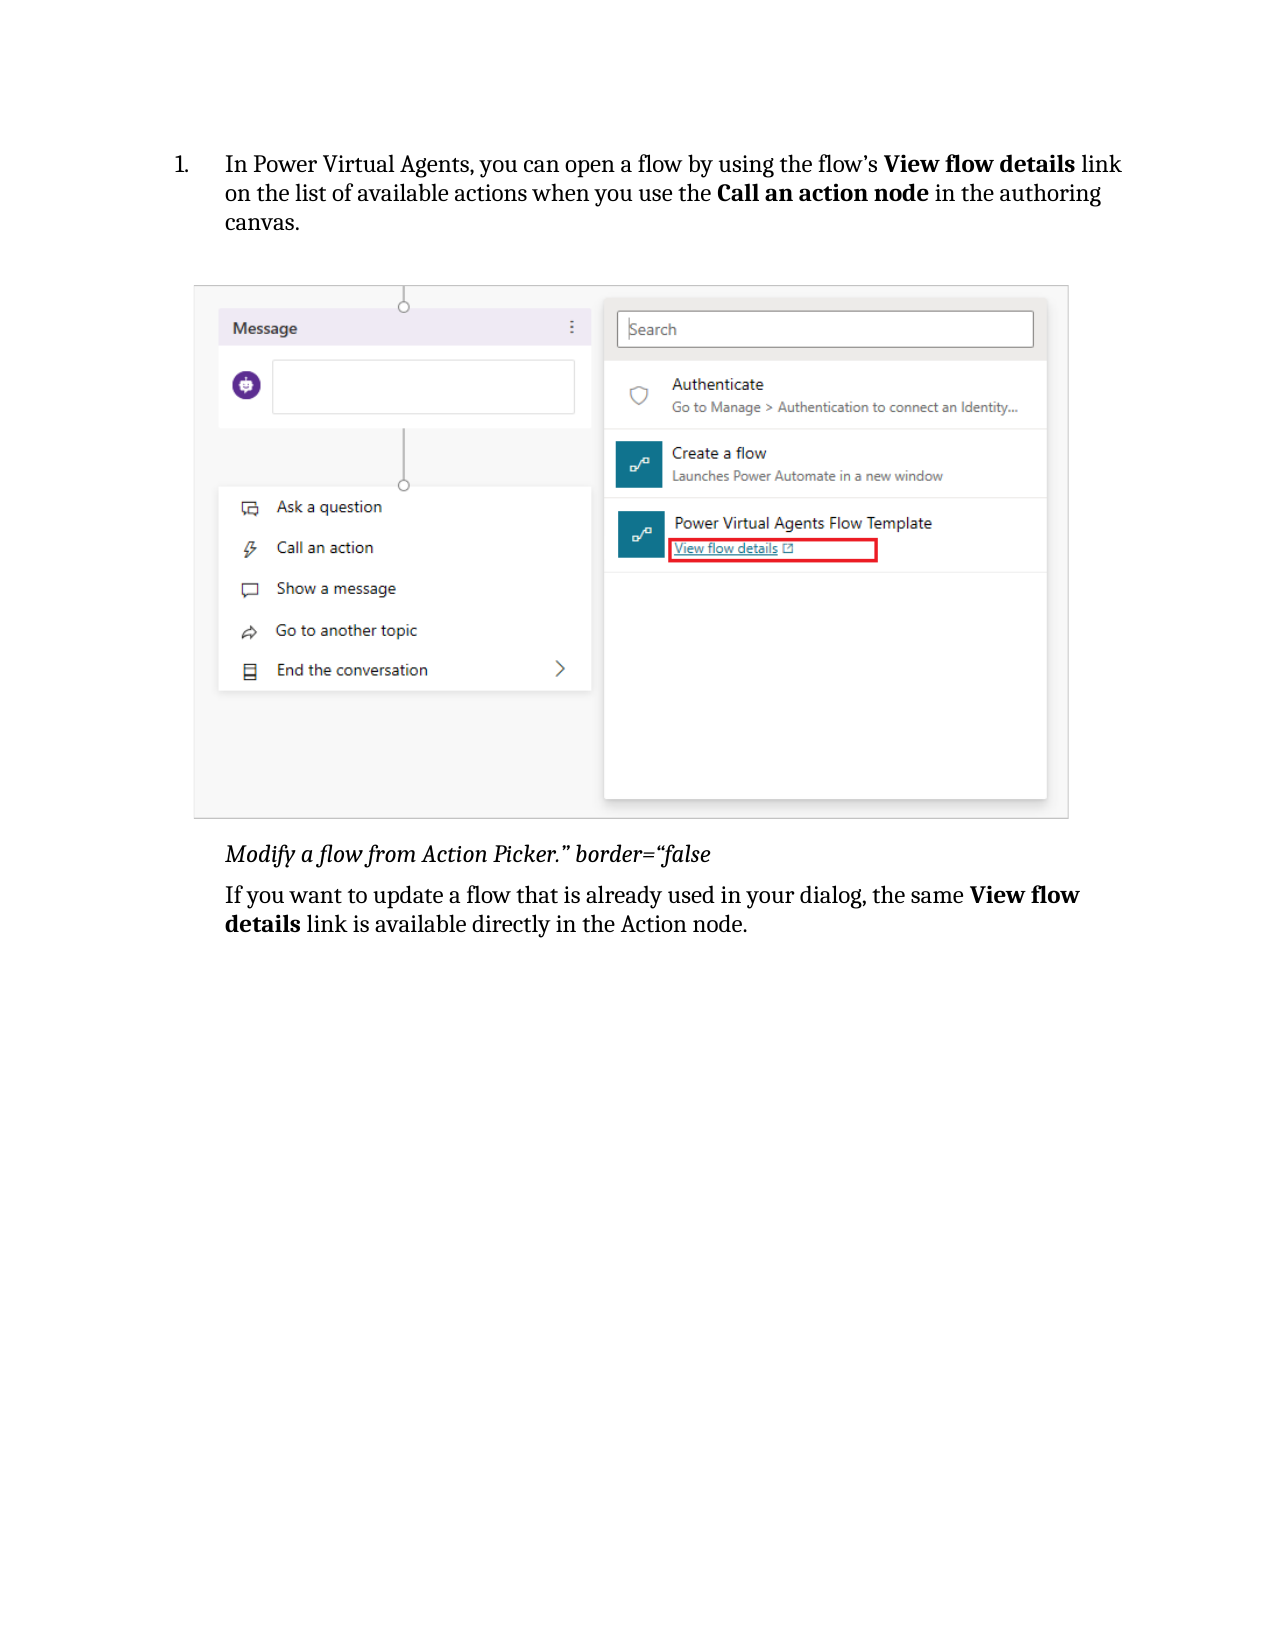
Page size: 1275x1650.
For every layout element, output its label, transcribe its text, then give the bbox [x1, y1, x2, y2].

list In Power Virtual Agents, you can open a flow by using the flow’s View flow details link on the list of available actions when you use the Call an action node in the authoring canvas. [175, 150, 1125, 236]
list If you want to update a flow that is already used in your dialog, the same View flow details link is available directly in the Action node. [175, 881, 1125, 938]
picture [193, 285, 1069, 819]
list Modify a flow from Action Picker.” border=“false [175, 839, 1125, 868]
